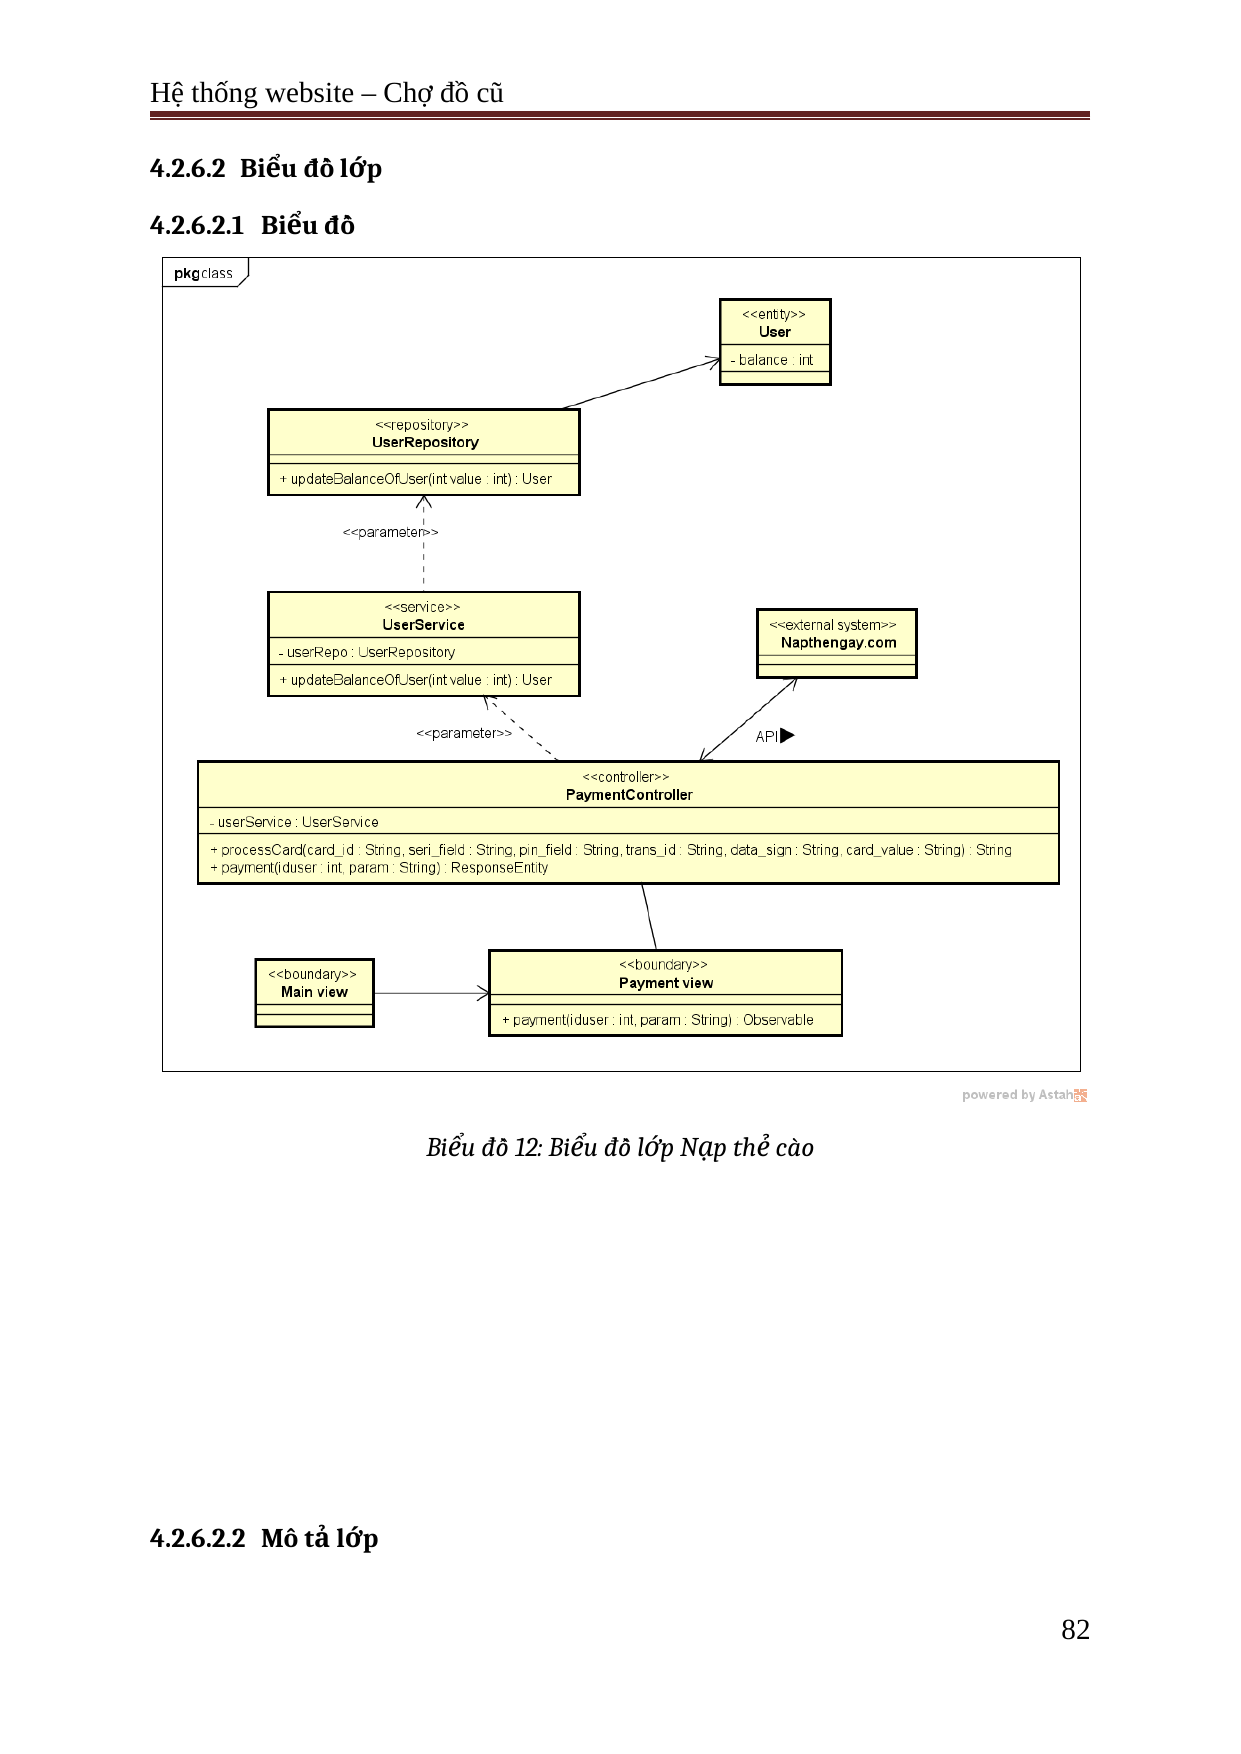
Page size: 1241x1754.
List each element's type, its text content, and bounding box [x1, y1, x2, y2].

subtitle Mô tả lớp [150, 1523, 1090, 1554]
text Biểu đồ 12: Biểu đồ lớp Nạp thẻ cào [150, 1132, 1090, 1163]
subtitle Biểu đồ lớp [150, 153, 1090, 185]
subtitle Biểu đồ [150, 210, 1090, 241]
picture [150, 245, 1091, 1106]
